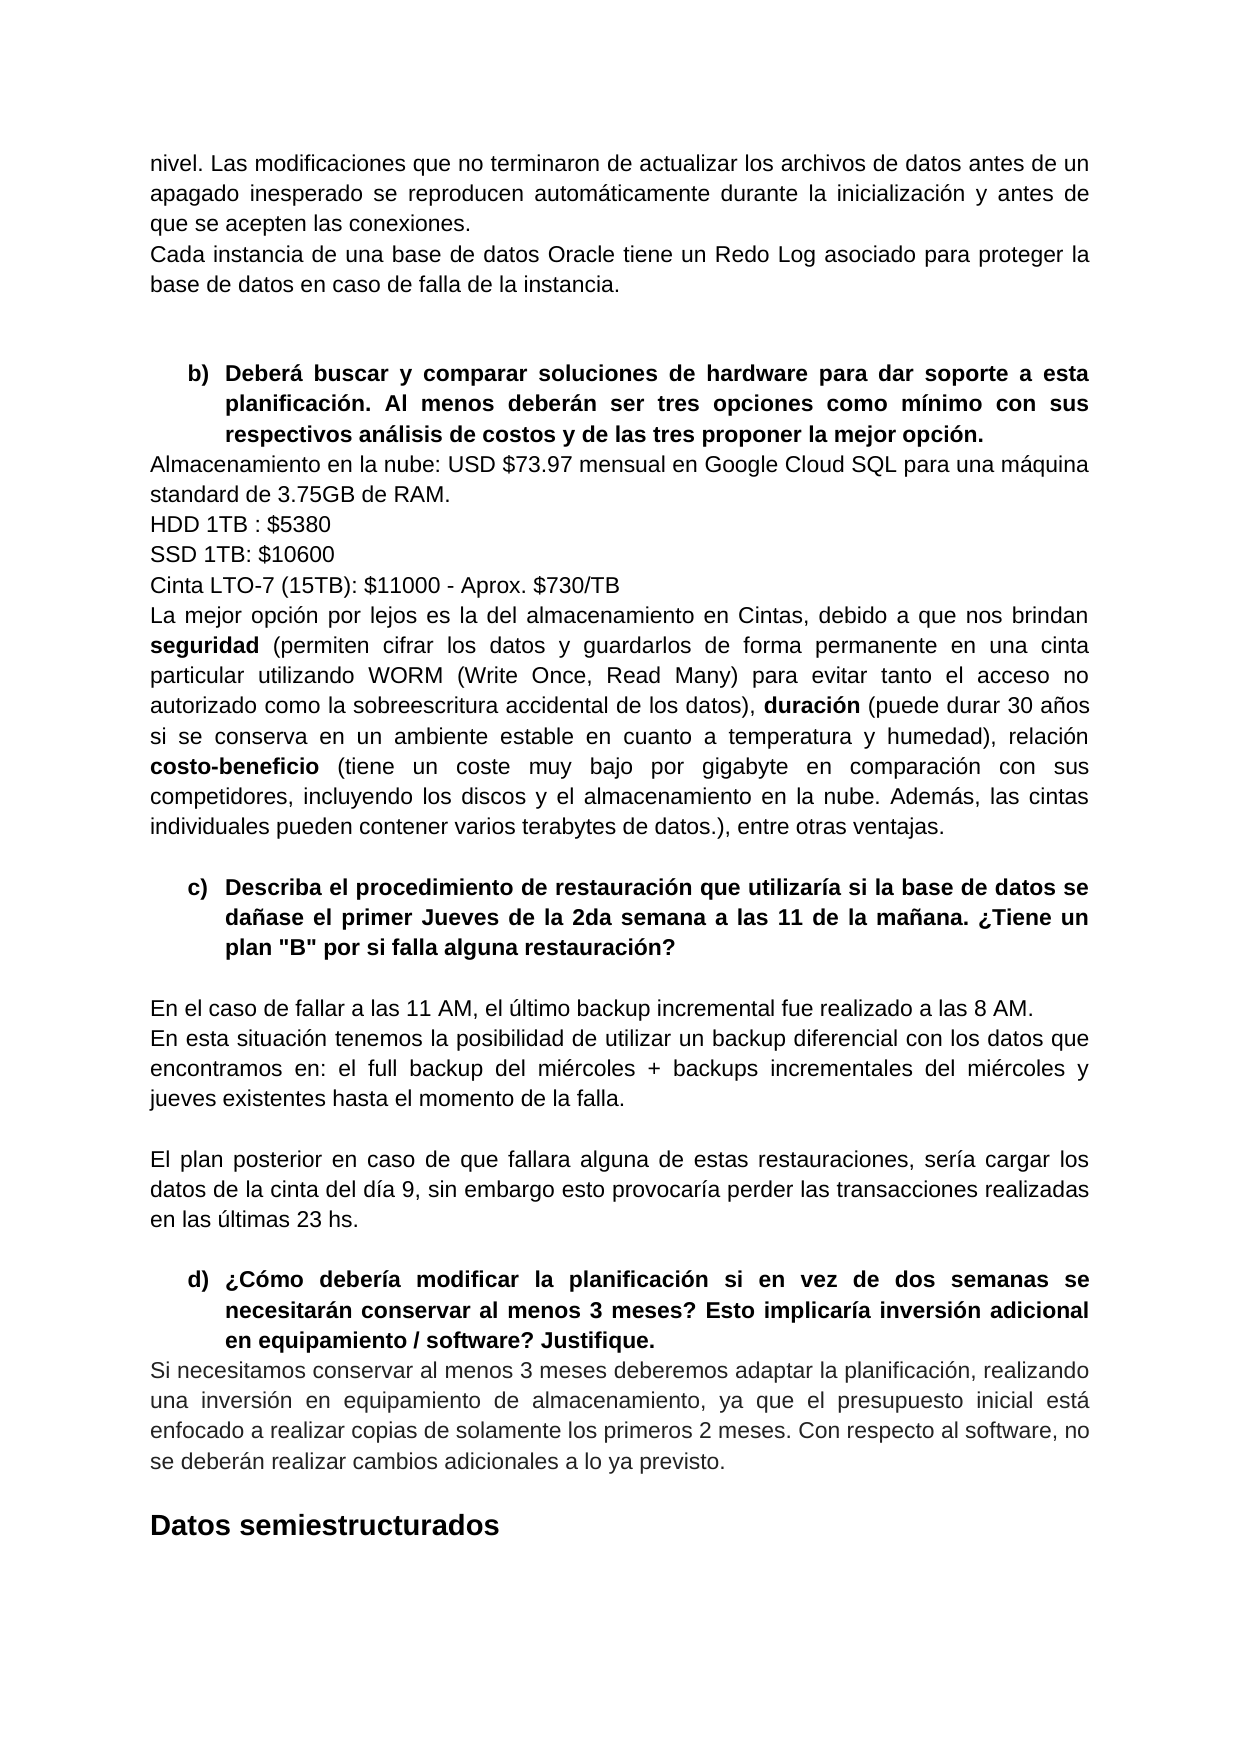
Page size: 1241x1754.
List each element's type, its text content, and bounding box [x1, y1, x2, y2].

text Si necesitamos conservar al menos 3 meses deberemos adaptar la planificación, realizando una inversión en equipamiento de almacenamiento, ya que el presupuesto inicial está enfocado a realizar copias de solamente los primeros 2 meses. Con respecto al software, no se deberán realizar cambios adicionales a lo ya previsto. [150, 1357, 1090, 1474]
text Almacenamiento en la nube: USD $73.97 mensual en Google Cloud SQL para una máquina standard de 3.75GB de RAM. [150, 451, 1090, 507]
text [150, 150, 1090, 237]
list Describa el procedimiento de restauración que utilizaría si la base de datos se dañase el primer Jueves de la 2da semana a las 11 de la mañana. ¿Tiene un plan "B" por si falla alguna restauración? [187, 874, 1090, 961]
text Datos semiestructurados [150, 1508, 1090, 1542]
text En esta situación tenemos la posibilidad de utilizar un backup diferencial con los datos que encontramos en: el full backup del miércoles + backups incrementales del miércoles y jueves existentes hasta el momento de la falla. [150, 1025, 1090, 1112]
text Cinta LTO-7 (15TB): $11000 - Aprox. $730/TB [150, 572, 1090, 598]
list Deberá buscar y comparar soluciones de hardware para dar soporte a esta planificación. Al menos deberán ser tres opciones como mínimo con sus respectivos análisis de costos y de las tres proponer la mejor opción. [187, 360, 1090, 447]
list ¿Cómo debería modificar la planificación si en vez de dos semanas se necesitarán conservar al menos 3 meses? Esto implicaría inversión adicional en equipamiento / software? Justifique. [187, 1266, 1090, 1353]
text HDD 1TB : $5380 [150, 511, 1090, 538]
text SSD 1TB: $10600 [150, 541, 1090, 568]
text La mejor opción por lejos es la del almacenamiento en Cintas, debido a que nos brindan seguridad (permiten cifrar los datos y guardarlos de forma permanente en una cinta particular utilizando WORM (Write Once, Read Many) para evitar tanto el acceso no autorizado como la sobreescritura accidental de los datos), duración (puede durar 30 años si se conserva en un ambiente estable en cuanto a temperatura y humedad), relación costo-beneficio (tiene un coste muy bajo por gigabyte en comparación con sus competidores, incluyendo los discos y el almacenamiento en la nube. Además, las cintas individuales pueden contener varios terabytes de datos.), entre otras ventajas. [150, 602, 1090, 840]
text El plan posterior en caso de que fallara alguna de estas restauraciones, sería cargar los datos de la cinta del día 9, sin embargo esto provocaría perder las transacciones realizadas en las últimas 23 hs. [150, 1146, 1090, 1232]
text En el caso de fallar a las 11 AM, el último backup incremental fue realizado a las 8 AM. [150, 994, 1090, 1021]
text Cada instancia de una base de datos Oracle tiene un Redo Log asociado para proteger la base de datos en caso de falla de la instancia. [150, 241, 1090, 297]
